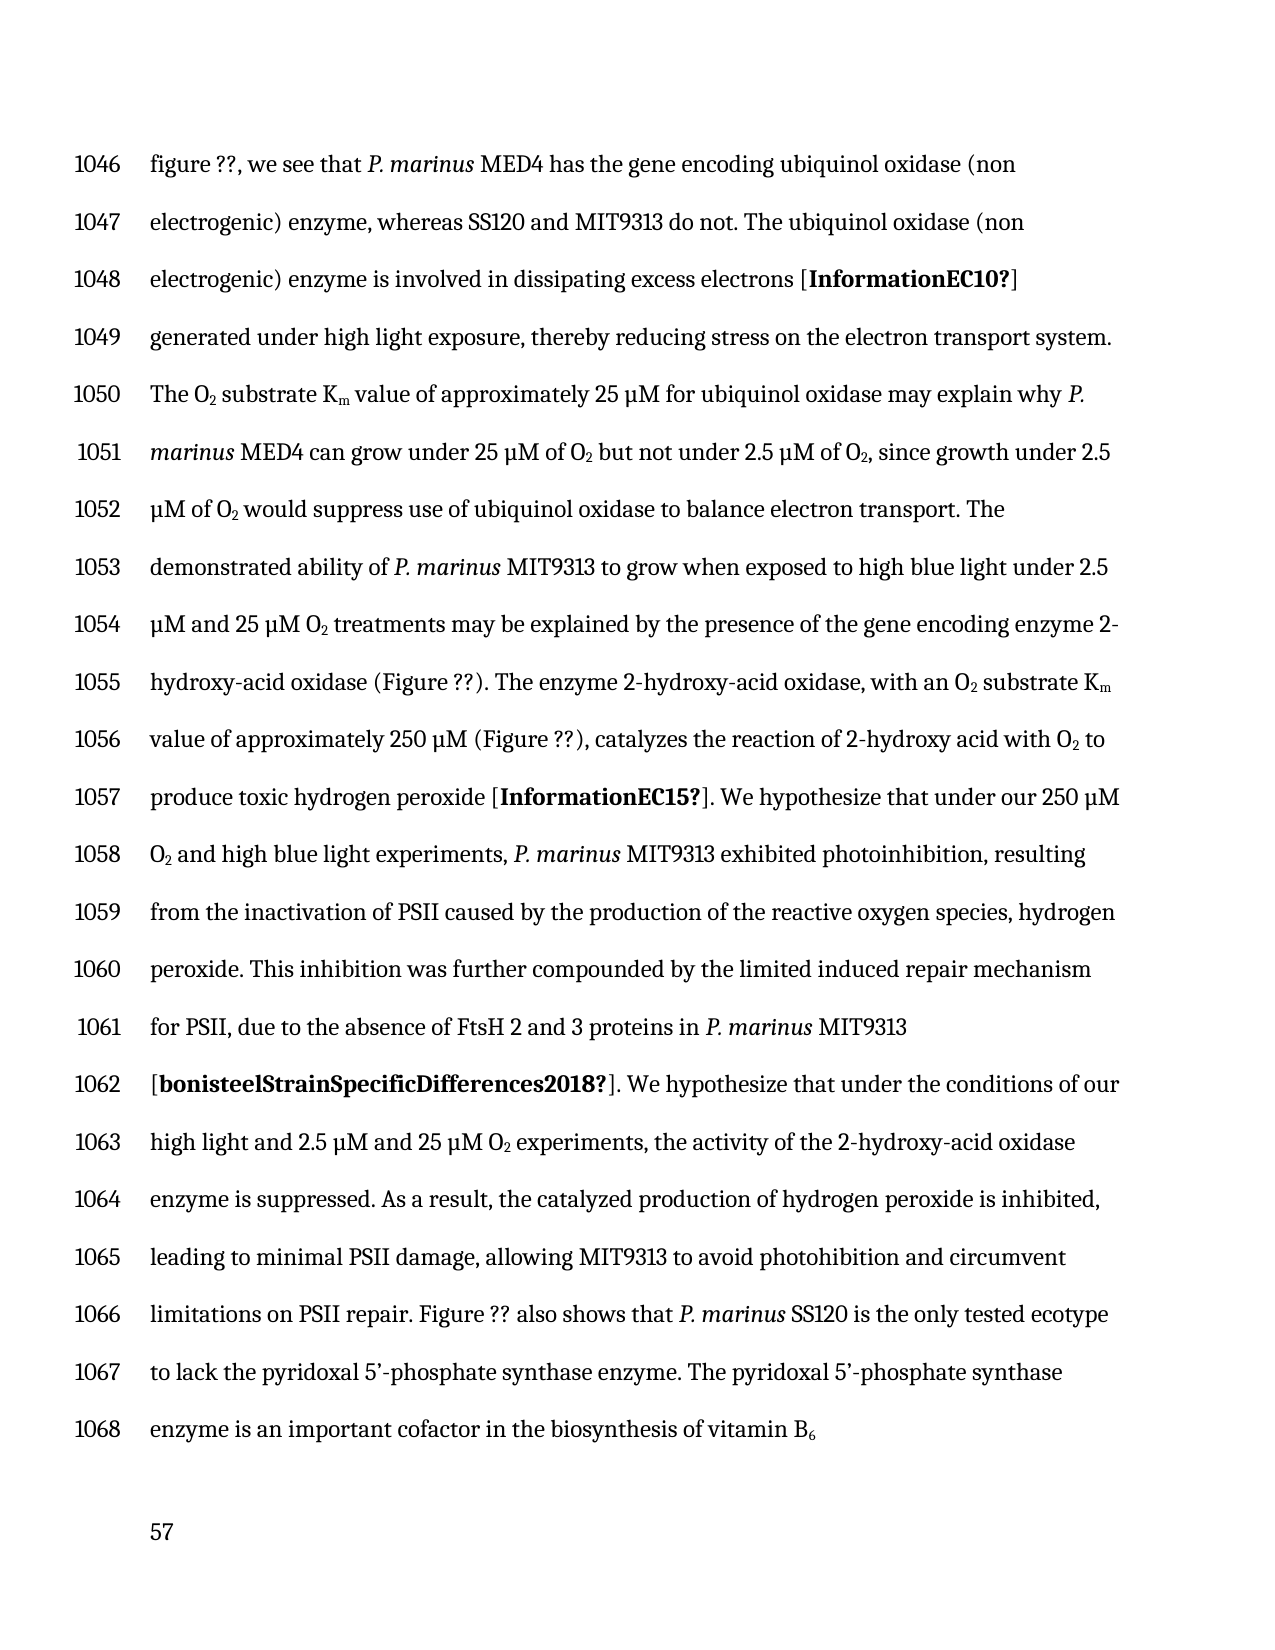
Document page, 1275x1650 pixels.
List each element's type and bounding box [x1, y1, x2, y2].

text [150, 150, 1125, 1444]
